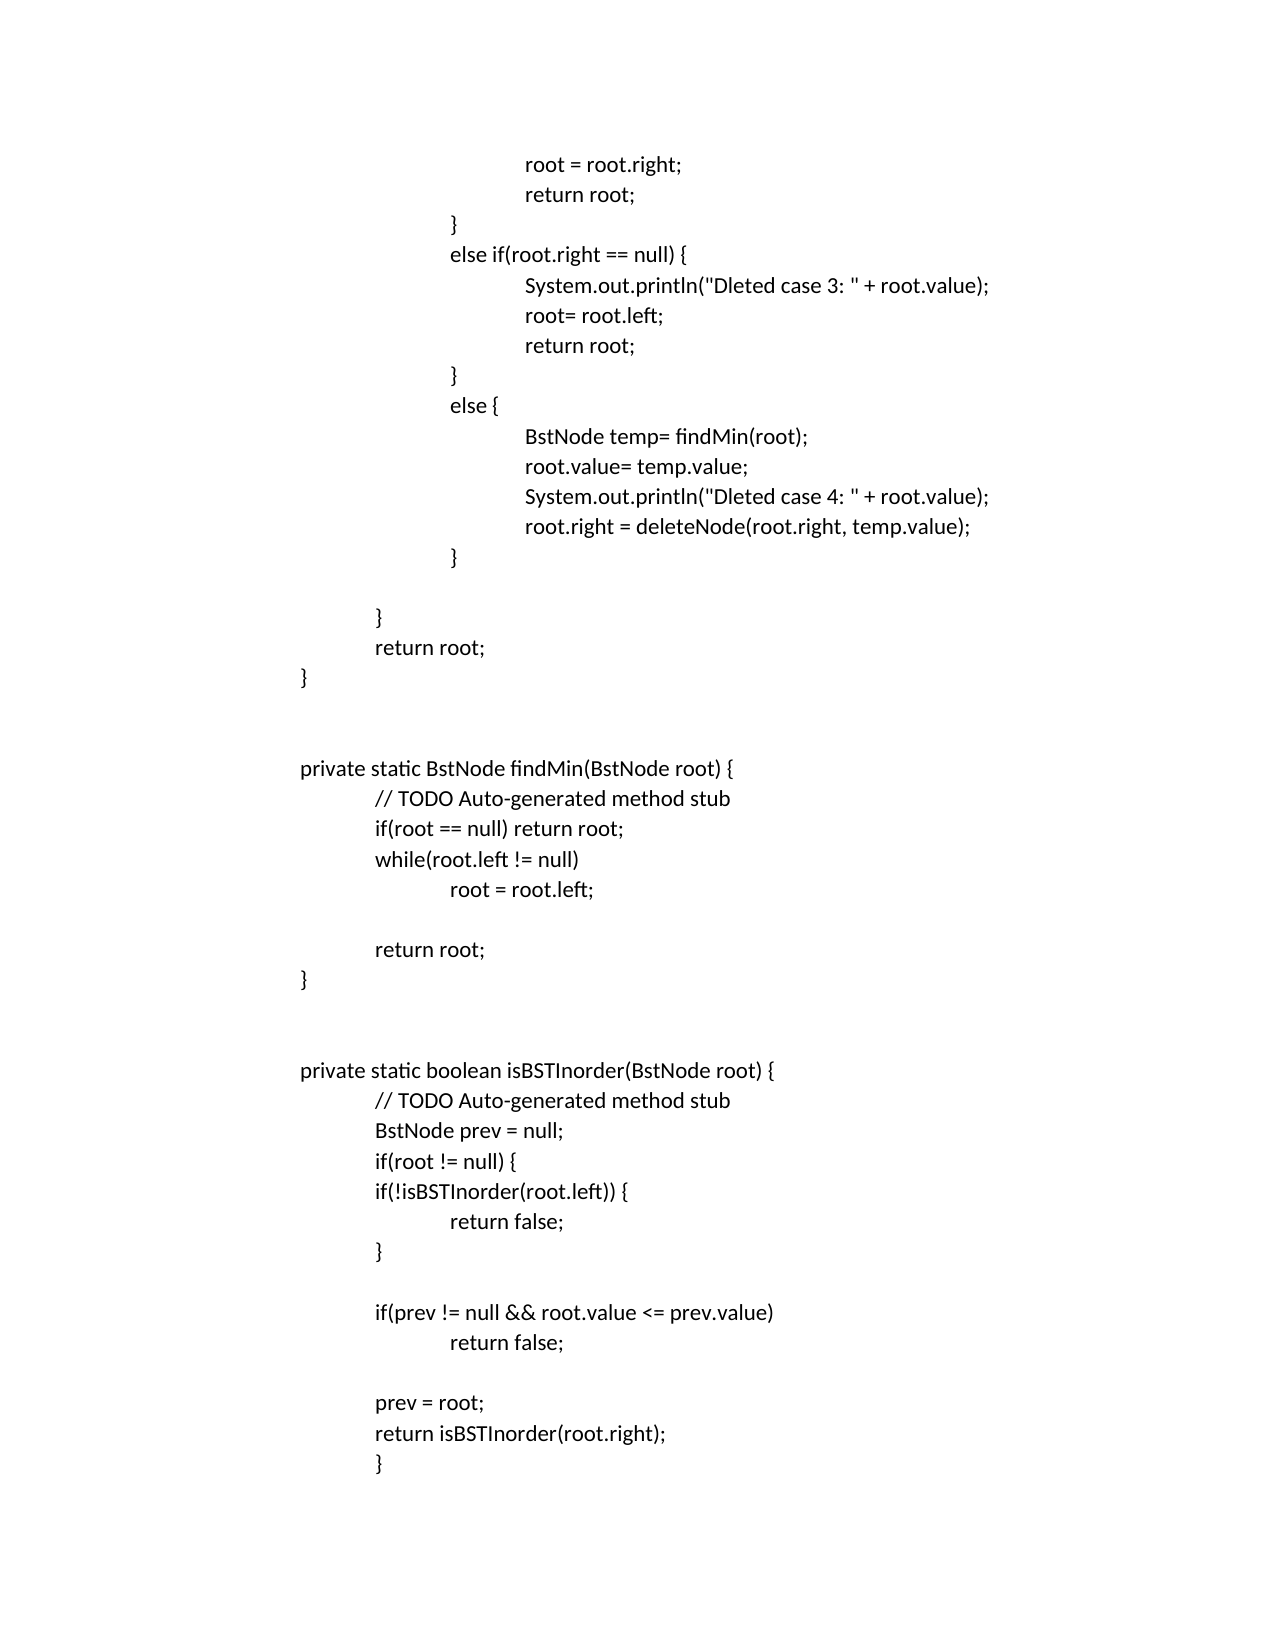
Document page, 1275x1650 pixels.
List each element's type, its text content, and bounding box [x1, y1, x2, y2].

list BstNode temp= findMin(root); [230, 422, 1125, 450]
list // TODO Auto-generated method stub [230, 784, 1125, 812]
list if(root == null) return root; [230, 814, 1125, 843]
list else { [230, 392, 1125, 420]
list if(root != null) { [230, 1147, 1125, 1175]
list } [230, 210, 1125, 238]
list // TODO Auto-generated method stub [230, 1086, 1125, 1114]
list BstNode prev = null; [230, 1117, 1125, 1145]
list root.value= temp.value; [230, 452, 1125, 480]
list root = root.left; [230, 875, 1125, 903]
list } [230, 543, 1125, 571]
list return isBSTInorder(root.right); [230, 1419, 1125, 1447]
list } [230, 1449, 1125, 1477]
list root = root.right; [230, 150, 1125, 178]
list } [230, 1237, 1125, 1266]
list root= root.left; [230, 301, 1125, 329]
list if(prev != null && root.value <= prev.value) [230, 1298, 1125, 1326]
list return root; [230, 633, 1125, 661]
list private static boolean isBSTInorder(BstNode root) { [230, 1056, 1125, 1084]
list } [230, 361, 1125, 389]
list if(!isBSTInorder(root.left)) { [230, 1177, 1125, 1205]
list while(root.left != null) [230, 845, 1125, 873]
list } [230, 663, 1125, 692]
list return root; [230, 180, 1125, 208]
list return false; [230, 1328, 1125, 1356]
list } [230, 603, 1125, 631]
list else if(root.right == null) { [230, 241, 1125, 269]
list prev = root; [230, 1388, 1125, 1417]
list root.right = deleteNode(root.right, temp.value); [230, 512, 1125, 541]
list System.out.println("Dleted case 4: " + root.value); [230, 482, 1125, 510]
list return root; [230, 331, 1125, 359]
list private static BstNode findMin(BstNode root) { [230, 754, 1125, 782]
list } [230, 966, 1125, 994]
list return root; [230, 935, 1125, 963]
list System.out.println("Dleted case 3: " + root.value); [230, 271, 1125, 299]
list return false; [230, 1207, 1125, 1235]
